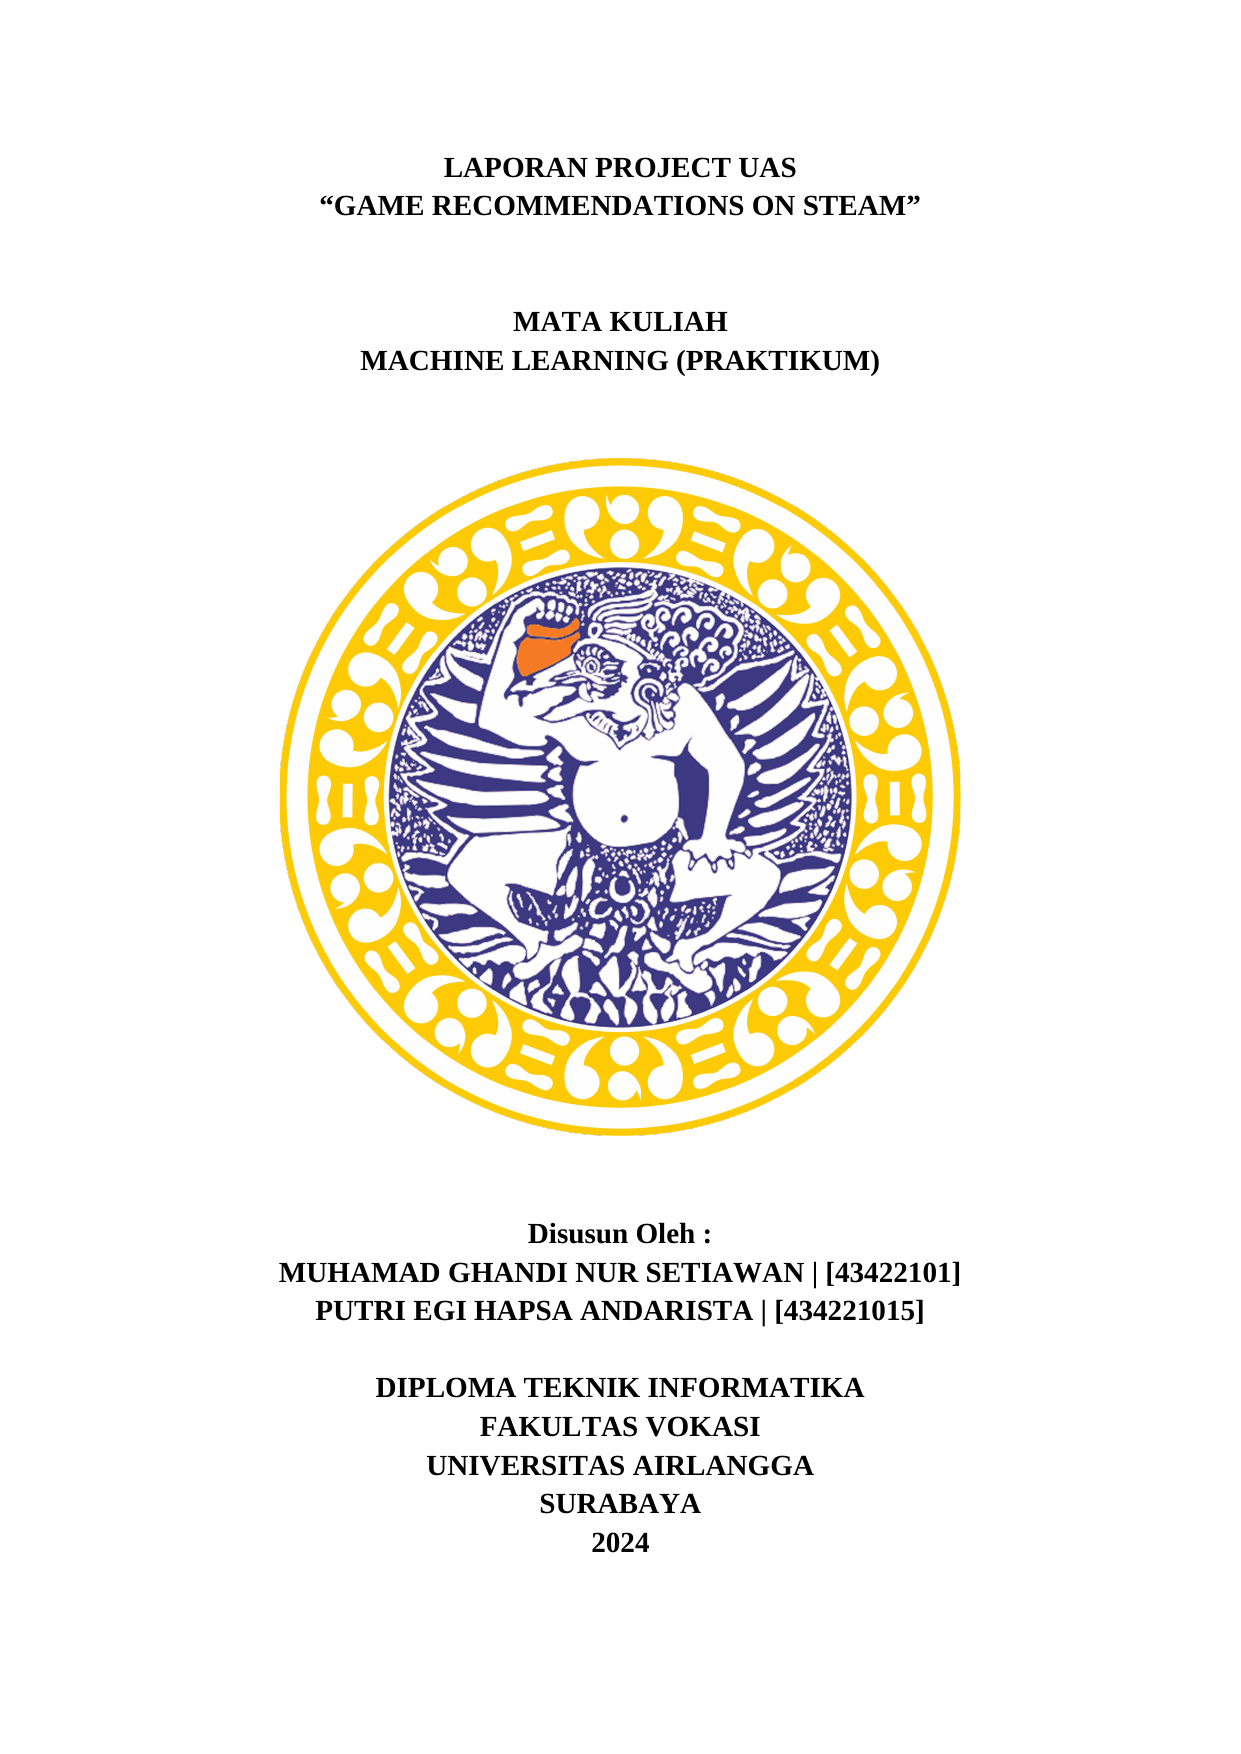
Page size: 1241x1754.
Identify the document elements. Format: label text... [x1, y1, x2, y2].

text MATA KULIAH [150, 304, 1090, 338]
text LAPORAN PROJECT UAS [150, 150, 1090, 183]
picture [279, 458, 961, 1136]
text UNIVERSITAS AIRLANGGA [150, 1448, 1090, 1481]
text “GAME RECOMMENDATIONS ON STEAM” [150, 188, 1090, 222]
text MACHINE LEARNING (PRAKTIKUM) [150, 343, 1090, 376]
text PUTRI EGI HAPSA ANDARISTA | [434221015] [150, 1293, 1090, 1327]
text MUHAMAD GHANDI NUR SETIAWAN | [43422101] [150, 1255, 1090, 1288]
text DIPLOMA TEKNIK INFORMATIKA [150, 1371, 1090, 1404]
text SURABAYA [150, 1486, 1090, 1520]
text FAKULTAS VOKASI [150, 1409, 1090, 1443]
text Disusun Oleh : [150, 1216, 1090, 1250]
text 2024 [150, 1525, 1090, 1558]
